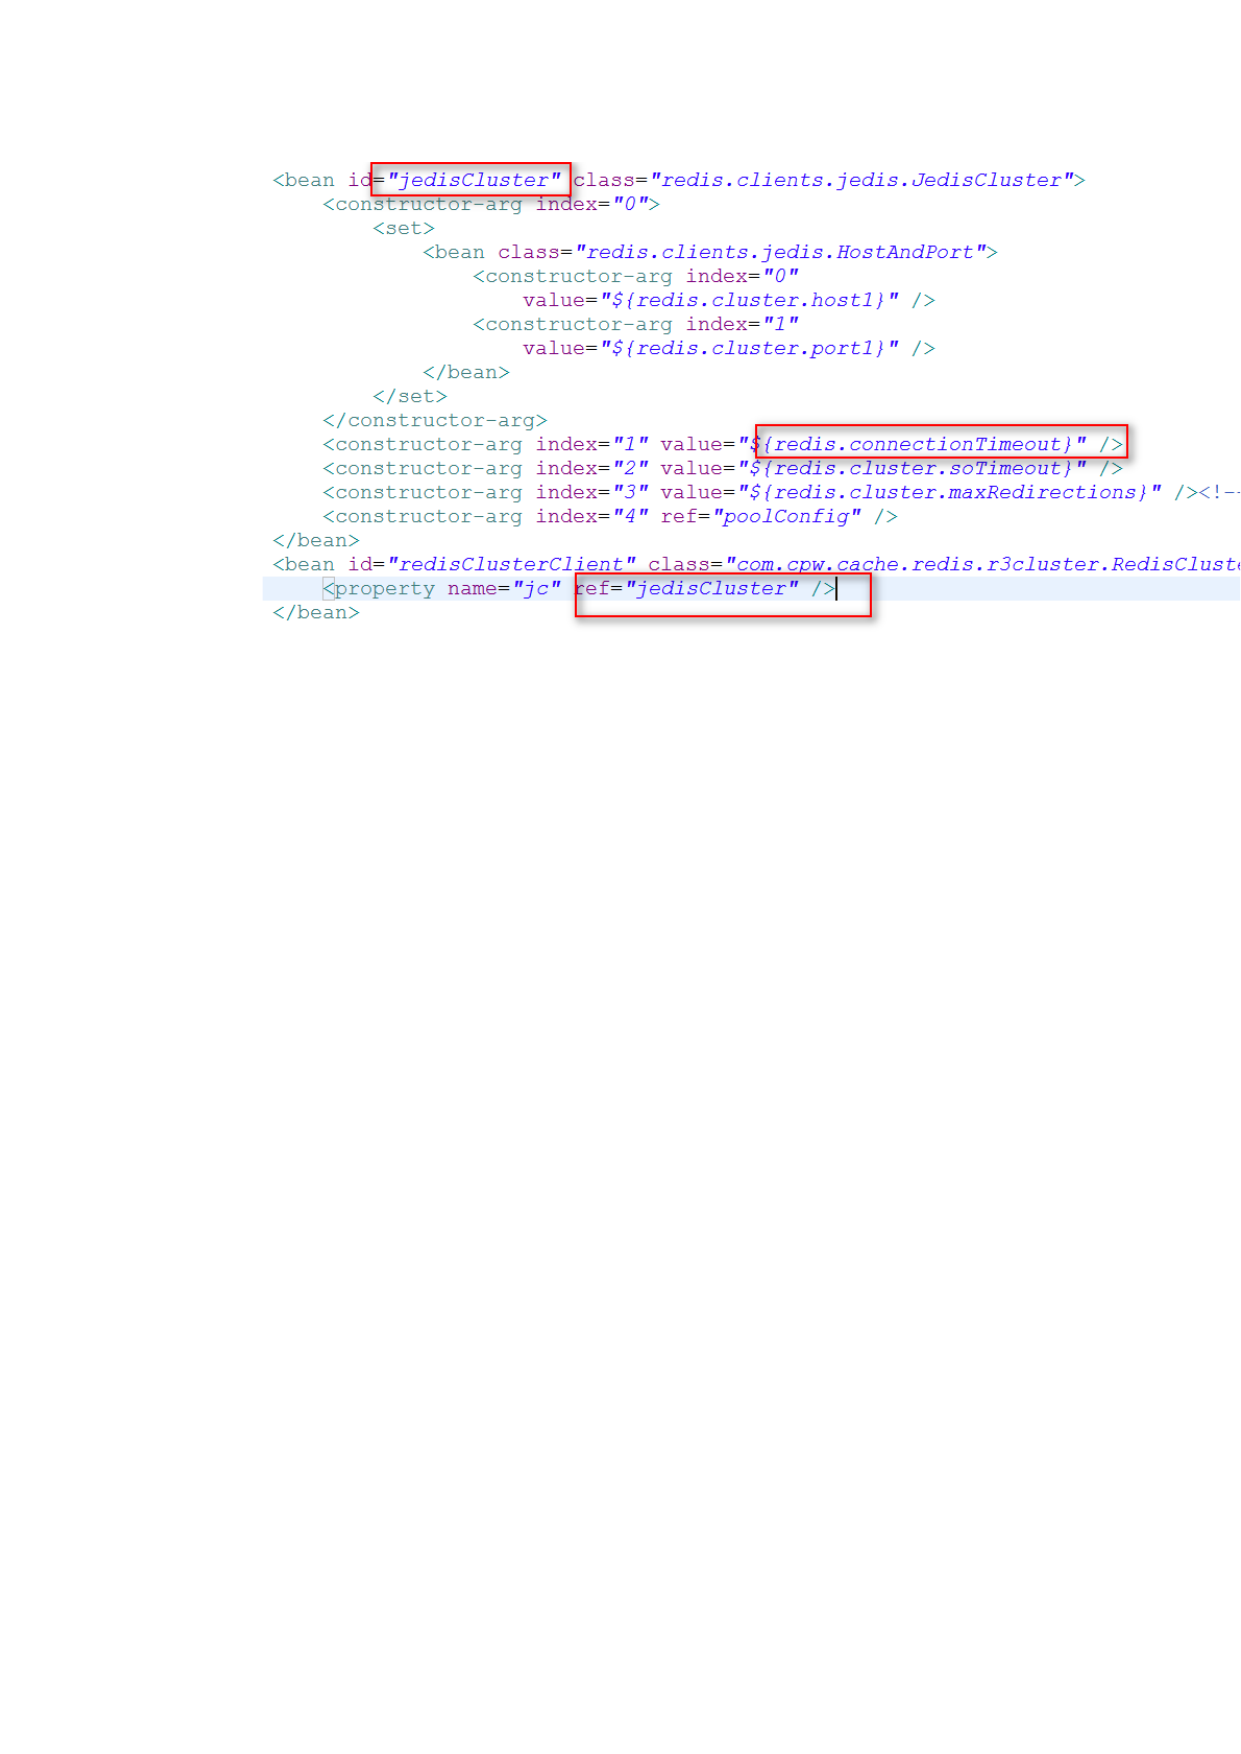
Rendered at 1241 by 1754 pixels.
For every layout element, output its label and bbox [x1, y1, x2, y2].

picture [262, 162, 1241, 633]
